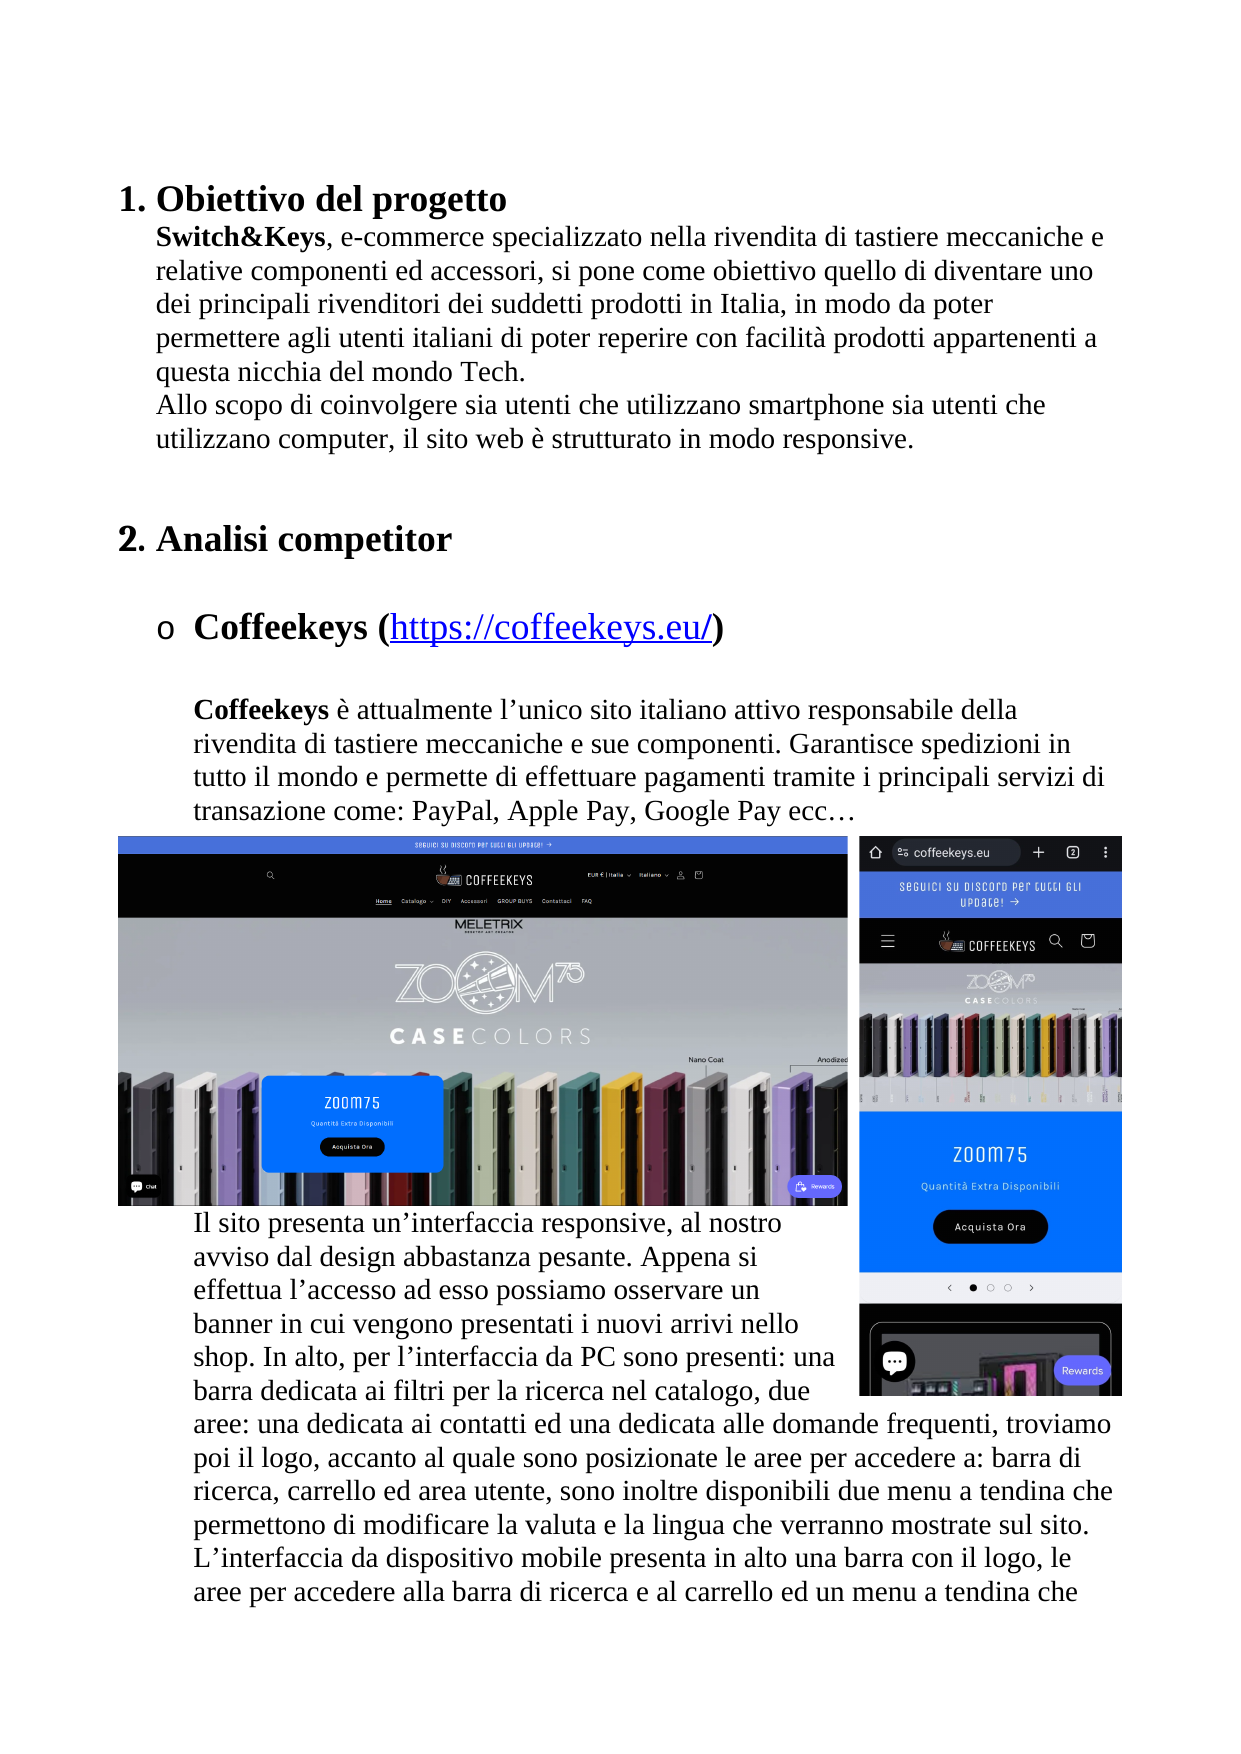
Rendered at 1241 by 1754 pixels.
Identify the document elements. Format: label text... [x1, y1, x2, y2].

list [193, 826, 1122, 1608]
picture [859, 836, 1122, 1396]
list Obiettivo del progetto [118, 176, 1122, 219]
list Coffeekeys (https://coffeekeys.eu/) [156, 604, 1122, 649]
picture [118, 836, 848, 1206]
list Coffeekeys è attualmente l’unico sito italiano attivo responsabile della rivendita di tastiere meccaniche e sue componenti. Garantisce spedizioni in tutto il mondo e permette di effettuare pagamenti tramite i principali servizi di transazione come: PayPal, Apple Pay, Google Pay ecc… [193, 692, 1122, 826]
list Analisi competitor [118, 517, 1122, 561]
list Switch&Keys, e-commerce specializzato nella rivendita di tastiere meccaniche e relative componenti ed accessori, si pone come obiettivo quello di diventare uno dei principali rivenditori dei suddetti prodotti in Italia, in modo da poter permettere agli utenti italiani di poter reperire con facilità prodotti appartenenti a questa nicchia del mondo Tech. [156, 219, 1122, 387]
list Allo scopo di coinvolgere sia utenti che utilizzano smartphone sia utenti che utilizzano computer, il sito web è strutturato in modo responsive. [156, 387, 1122, 454]
